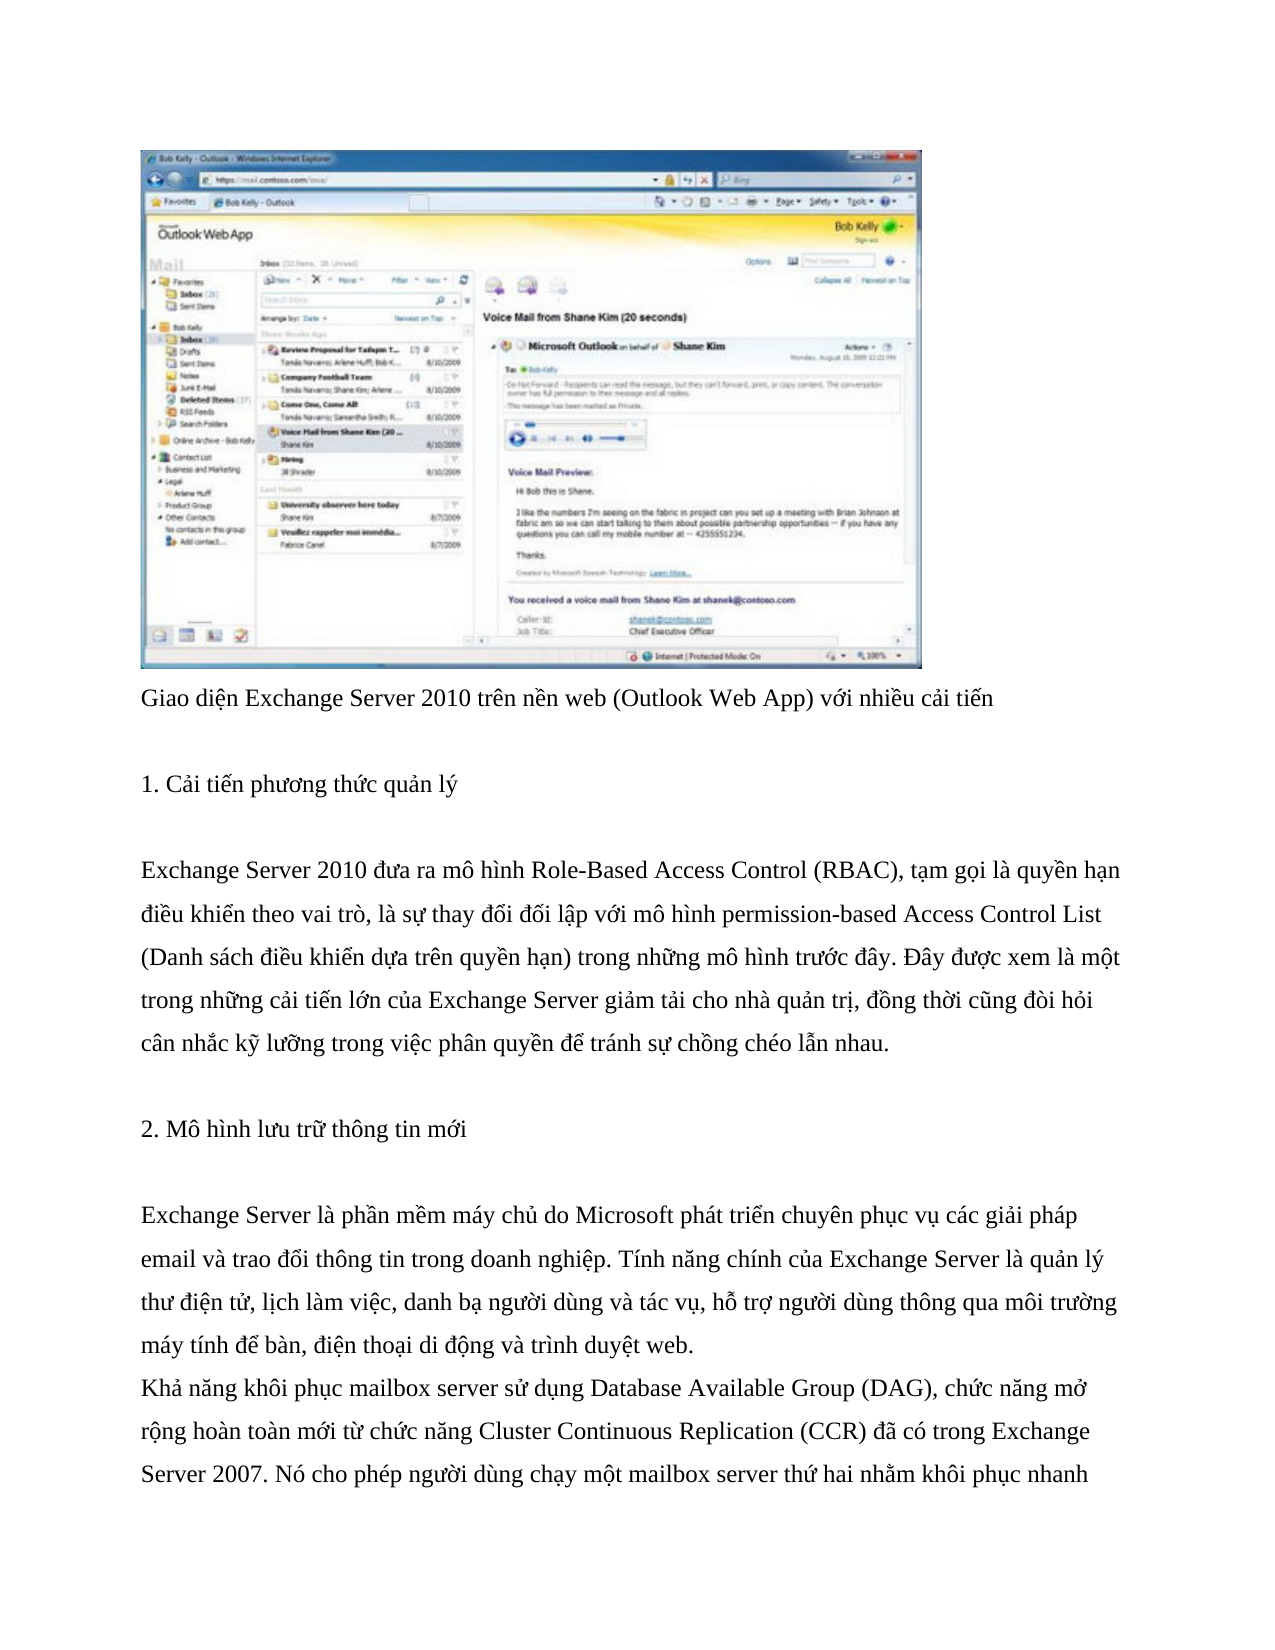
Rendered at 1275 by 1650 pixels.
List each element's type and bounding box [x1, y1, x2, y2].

text [141, 150, 1125, 1488]
picture [140, 150, 922, 669]
